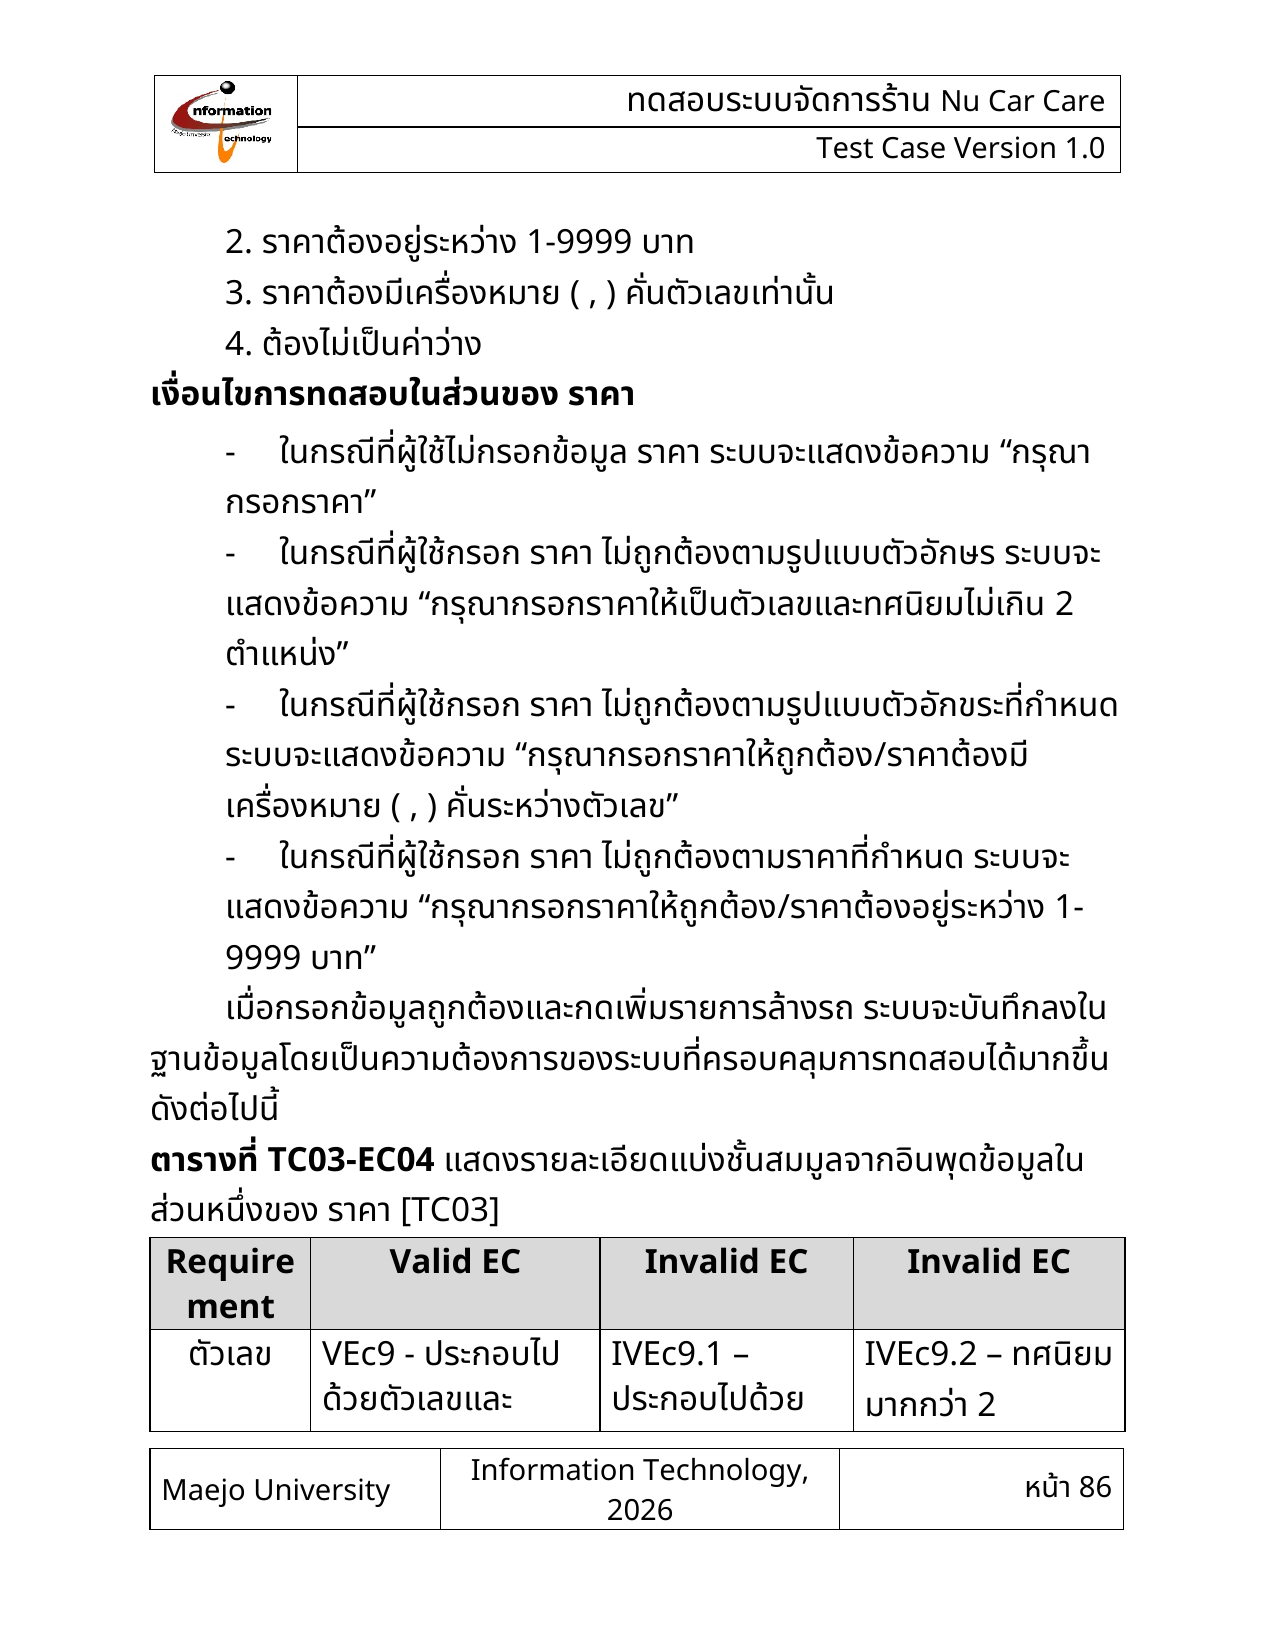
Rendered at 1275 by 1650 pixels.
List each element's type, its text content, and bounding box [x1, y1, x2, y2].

text เงื่อนไขการทดสอบในส่วนของ ราคา [150, 370, 1125, 420]
text - ในกรณีที่ผู้ใช้กรอก ราคา ไม่ถูกต้องตามรูปแบบตัวอักขระที่กำหนด ระบบจะแสดงข้อความ “กรุณากรอกราคาให้ถูกต้อง/ราคาต้องมีเครื่องหมาย ( , ) คั่นระหว่างตัวเลข” [225, 681, 1125, 832]
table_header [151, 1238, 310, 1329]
picture [170, 81, 272, 163]
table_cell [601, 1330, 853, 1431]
text 2. ราคาต้องอยู่ระหว่าง 1-9999 บาท [150, 218, 1125, 269]
text - ในกรณีที่ผู้ใช้กรอก ราคา ไม่ถูกต้องตามราคาที่กำหนด ระบบจะแสดงข้อความ “กรุณากรอกราคาให้ถูกต้อง/ราคาต้องอยู่ระหว่าง 1-9999 บาท” [225, 832, 1125, 984]
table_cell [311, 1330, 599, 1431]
text 4. ต้องไม่เป็นค่าว่าง [150, 319, 1125, 370]
text 3. ราคาต้องมีเครื่องหมาย ( , ) คั่นตัวเลขเท่านั้น [150, 269, 1125, 319]
text ตารางที่ TC03-EC04 แสดงรายละเอียดแบ่งชั้นสมมูลจากอินพุดข้อมูลในส่วนหนึ่งของ ราคา [TC03] [150, 1136, 1125, 1237]
text - ในกรณีที่ผู้ใช้กรอก ราคา ไม่ถูกต้องตามรูปแบบตัวอักษร ระบบจะแสดงข้อความ “กรุณากรอกราคาให้เป็นตัวเลขและทศนิยมไม่เกิน 2 ตำแหน่ง” [225, 529, 1125, 681]
text - ในกรณีที่ผู้ใช้ไม่กรอกข้อมูล ราคา ระบบจะแสดงข้อความ “กรุณากรอกราคา” [225, 428, 1125, 529]
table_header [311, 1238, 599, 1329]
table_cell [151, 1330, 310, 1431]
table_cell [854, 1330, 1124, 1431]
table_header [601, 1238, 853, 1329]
text เมื่อกรอกข้อมูลถูกต้องและกดเพิ่มรายการล้างรถ ระบบจะบันทึกลงในฐานข้อมูลโดยเป็นความต้องการของระบบที่ครอบคลุมการทดสอบได้มากขึ้น ดังต่อไปนี้ [150, 984, 1125, 1136]
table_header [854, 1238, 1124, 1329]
